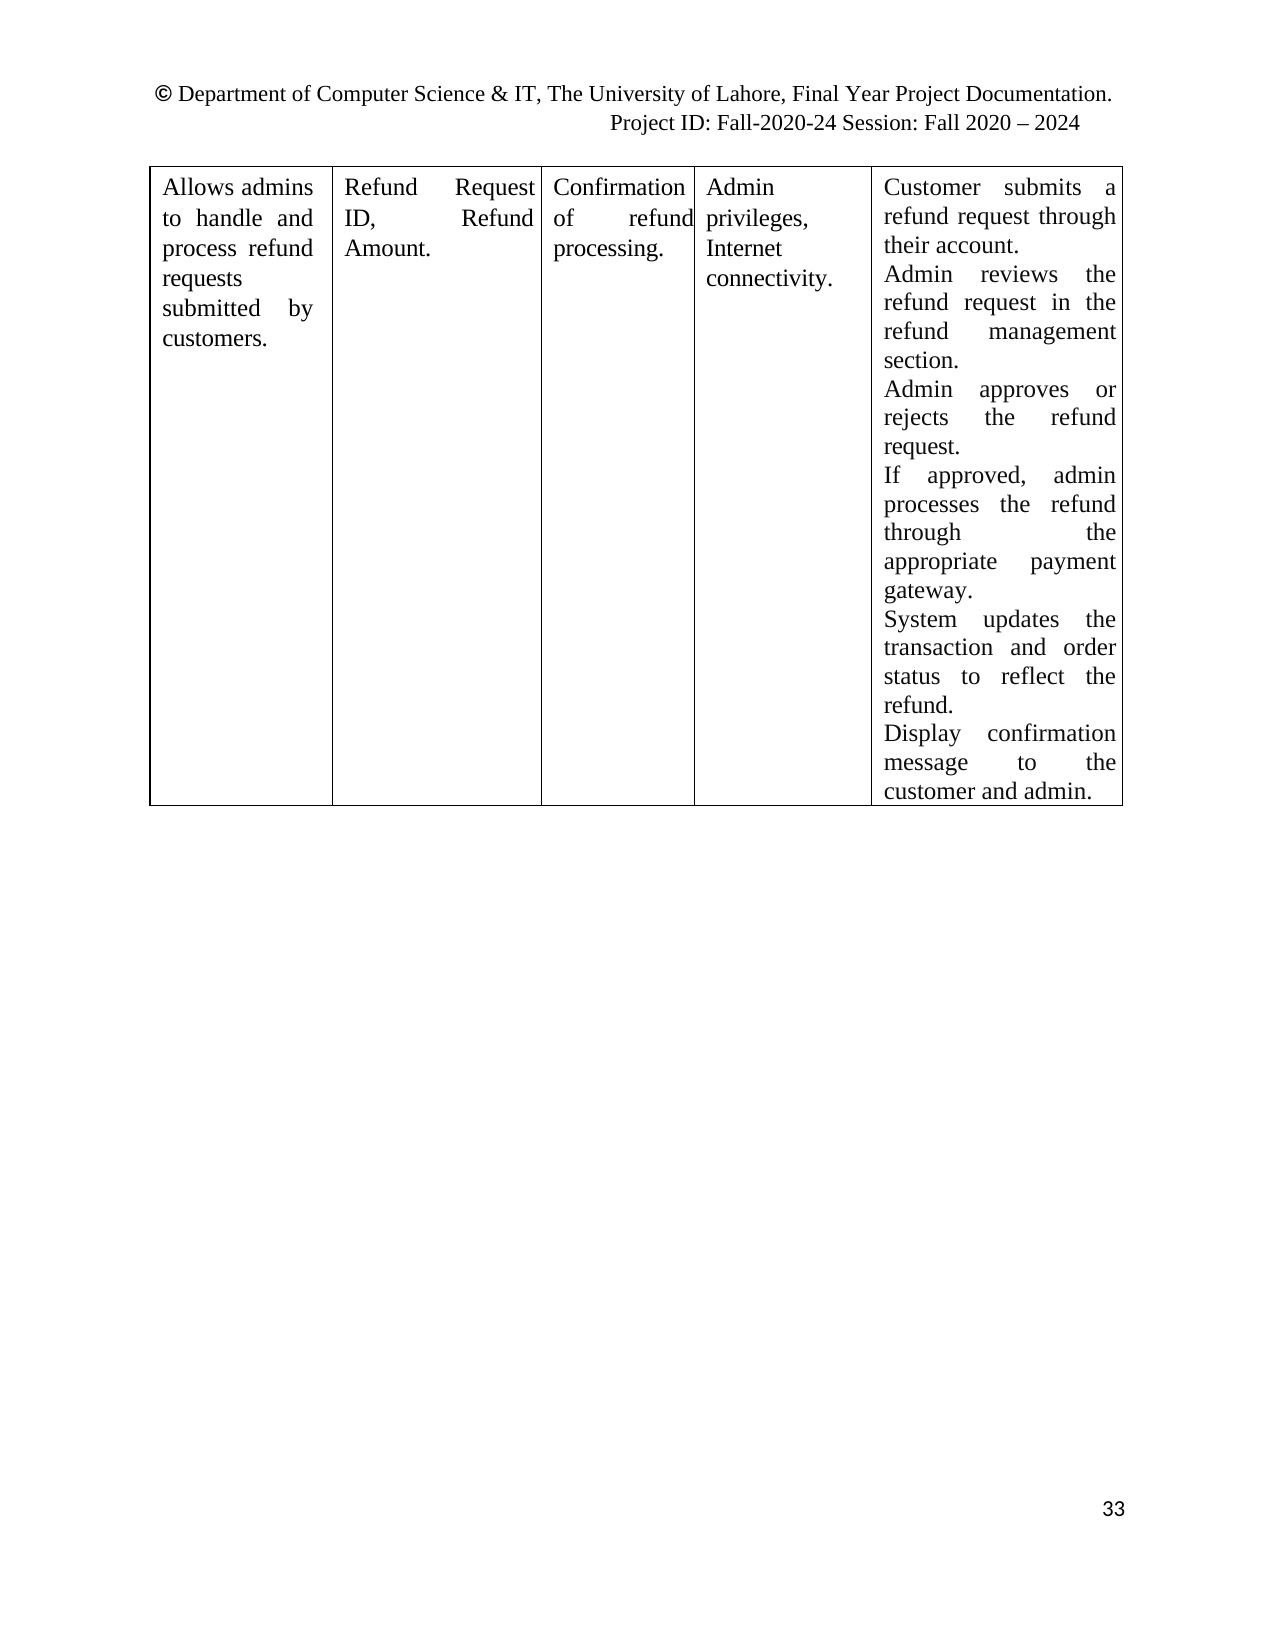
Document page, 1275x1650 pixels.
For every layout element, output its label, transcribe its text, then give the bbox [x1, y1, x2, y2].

table_cell Confirmation of refund processing. [542, 167, 694, 805]
table_cell Allows admins to handle and process refund requests submitted by customers. [151, 167, 332, 805]
table_cell Refund Request ID, Refund Amount. [333, 167, 541, 805]
table_cell Customer submits a refund request through their account. Admin reviews the refund request in the refund management section. Admin approves or rejects the refund request. If approved, admin processes the refund through the appropriate payment gateway. System updates the transaction and order status to reflect the refund. Display confirmation message to the customer and admin. [872, 167, 1122, 805]
table_cell Admin privileges, Internet connectivity. [695, 167, 871, 805]
